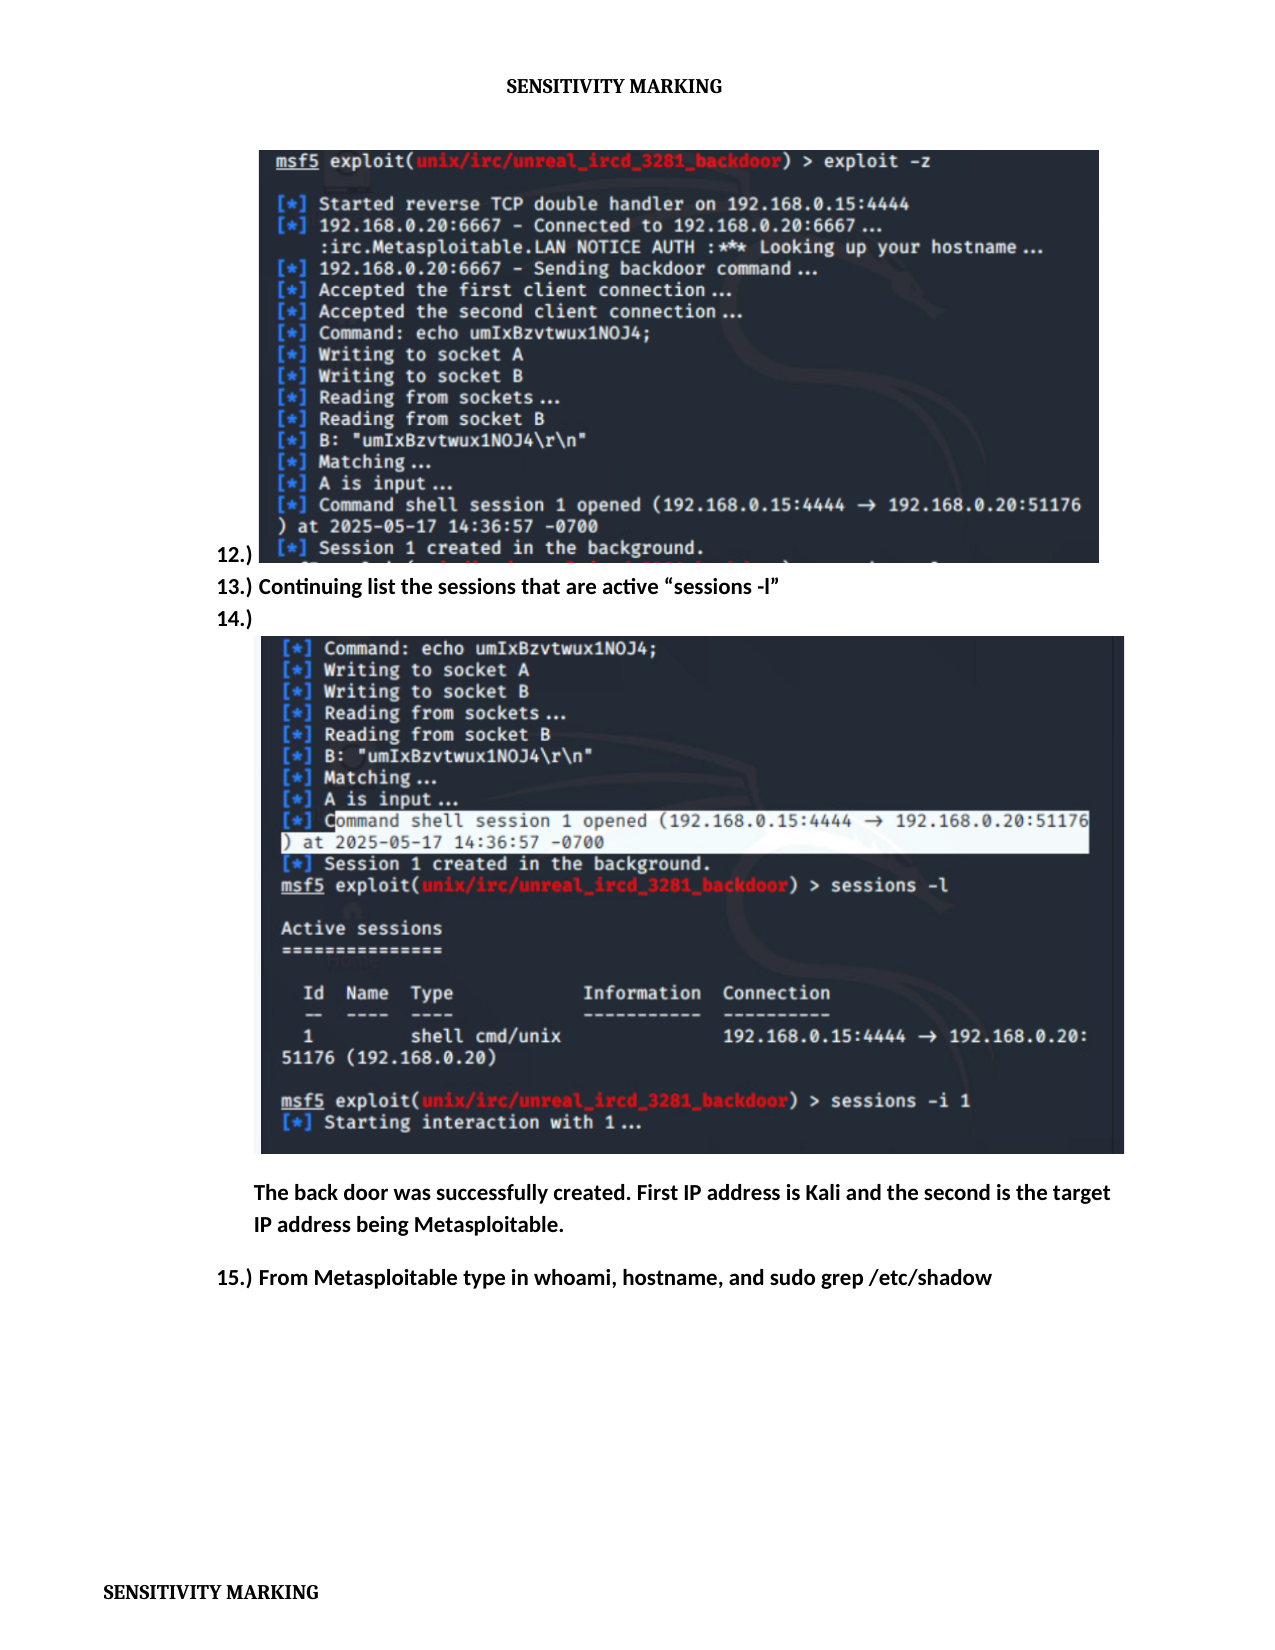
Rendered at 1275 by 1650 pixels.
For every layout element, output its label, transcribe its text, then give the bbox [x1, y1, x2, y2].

list From Metasploitable type in whoami, hostname, and sudo grep /etc/shadow [216, 1263, 1125, 1292]
picture [258, 150, 1099, 563]
text The back door was successfully created. First IP address is Kali and the second is the target IP address being Metasploitable. [253, 1178, 1125, 1238]
list Continuing list the sessions that are active “sessions -l” [216, 572, 1125, 600]
picture [253, 636, 1125, 1154]
